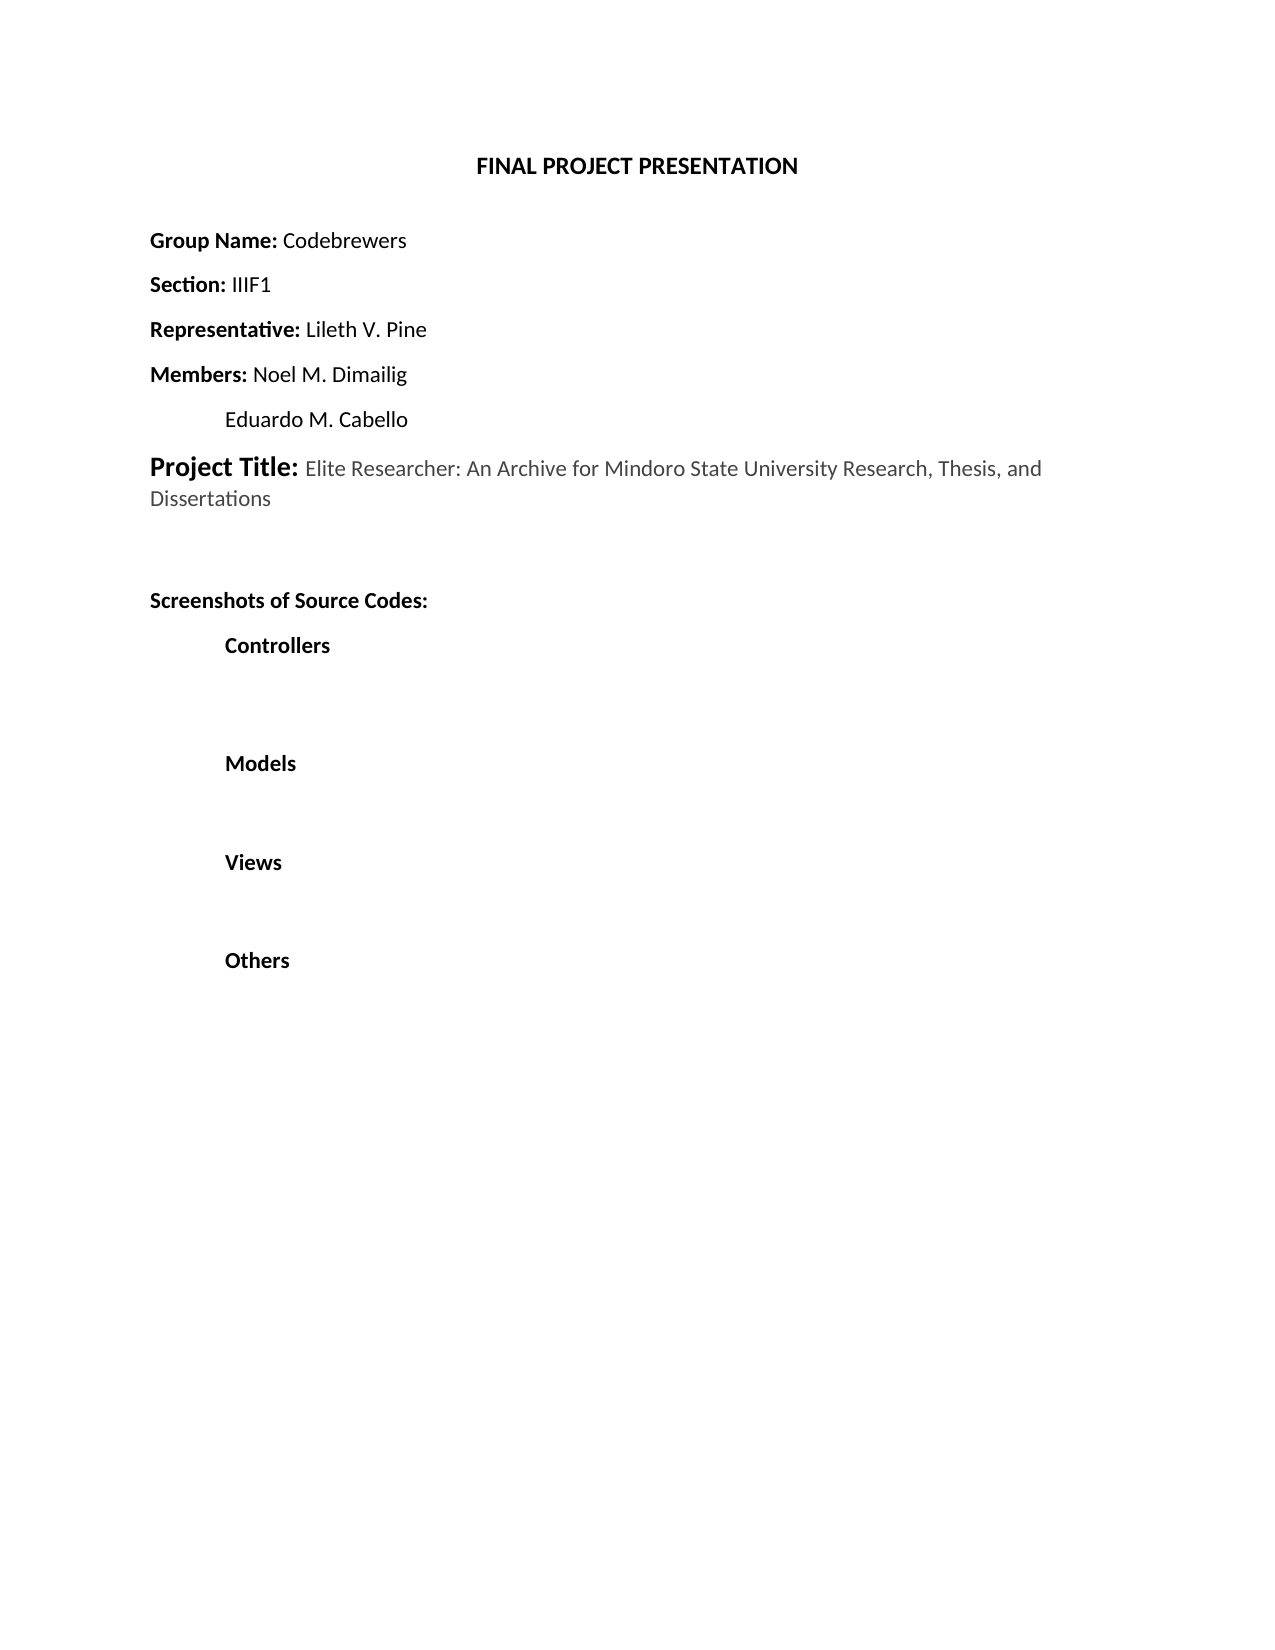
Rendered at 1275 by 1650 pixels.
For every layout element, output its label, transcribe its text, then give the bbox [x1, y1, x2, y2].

text Screenshots of Source Codes: [150, 586, 1125, 614]
text Group Name: Codebrewers [150, 226, 1125, 254]
text Section: IIIF1 [150, 271, 1125, 299]
subtitle Project Title: Elite Researcher: An Archive for Mindoro State University Research, Thesis, and Dissertations [150, 449, 1125, 512]
text Representative: Lileth V. Pine [150, 315, 1125, 343]
text Eduardo M. Cabello [150, 405, 1125, 433]
text Controllers [150, 631, 1125, 659]
text Members: Noel M. Dimailig [150, 360, 1125, 388]
text Models [150, 749, 1125, 777]
text Others [150, 946, 1125, 974]
text Views [150, 848, 1125, 876]
text FINAL PROJECT PRESENTATION [150, 150, 1125, 181]
